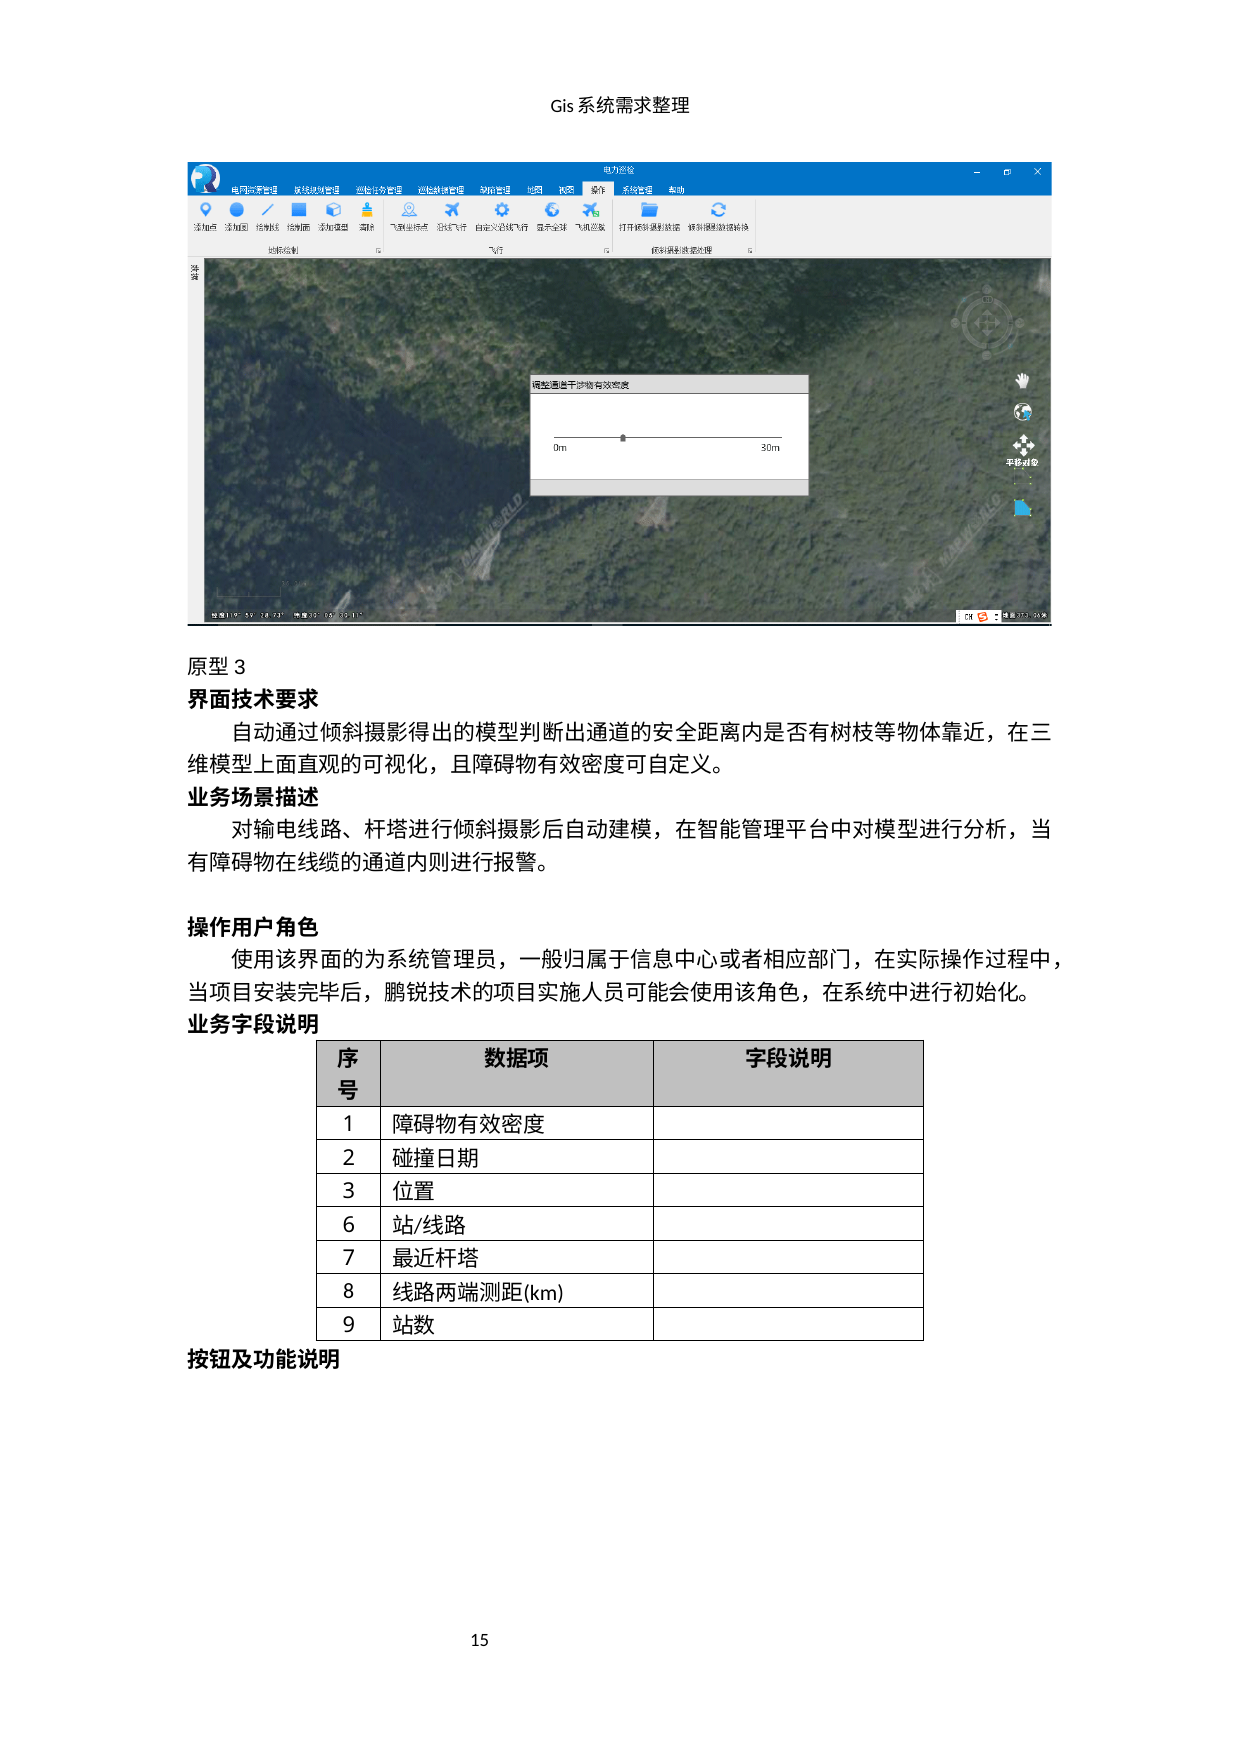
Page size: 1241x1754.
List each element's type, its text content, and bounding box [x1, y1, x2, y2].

table_cell 最近杆塔 [381, 1241, 653, 1273]
table_cell 1 [317, 1107, 380, 1139]
picture [187, 162, 1052, 626]
table_cell 站数 [381, 1308, 653, 1340]
table_cell [654, 1241, 923, 1273]
table_cell [654, 1174, 923, 1206]
text 操作用户角色 [187, 909, 1053, 942]
text 界面技术要求 [187, 682, 1053, 714]
table_cell 碰撞日期 [381, 1140, 653, 1173]
table_cell 障碍物有效密度 [381, 1107, 653, 1139]
table_cell 9 [317, 1308, 380, 1340]
table_cell 6 [317, 1207, 380, 1240]
table_cell [654, 1207, 923, 1240]
text 自动通过倾斜摄影得出的模型判断出通道的安全距离内是否有树枝等物体靠近，在三维模型上面直观的可视化，且障碍物有效密度可自定义。 [187, 714, 1053, 779]
table_cell 7 [317, 1241, 380, 1273]
table_cell [654, 1308, 923, 1340]
text 业务场景描述 [187, 779, 1053, 812]
text 按钮及功能说明 [187, 1341, 1053, 1374]
table_cell 线路两端测距(km) [381, 1274, 653, 1307]
table_header 序号 [317, 1041, 380, 1106]
table_cell 3 [317, 1174, 380, 1206]
text 业务字段说明 [187, 1007, 1053, 1039]
table_header 数据项 [381, 1041, 653, 1106]
table_cell 2 [317, 1140, 380, 1173]
text 对输电线路、杆塔进行倾斜摄影后自动建模，在智能管理平台中对模型进行分析，当有障碍物在线缆的通道内则进行报警。 [187, 812, 1053, 877]
table_cell [654, 1107, 923, 1139]
table_cell 站/线路 [381, 1207, 653, 1240]
table_header 字段说明 [654, 1041, 923, 1106]
table_cell [654, 1274, 923, 1307]
text 使用该界面的为系统管理员，一般归属于信息中心或者相应部门，在实际操作过程中，当项目安装完毕后，鹏锐技术的项目实施人员可能会使用该角色，在系统中进行初始化。 [187, 942, 1053, 1007]
table_cell [654, 1140, 923, 1173]
table_cell 位置 [381, 1174, 653, 1206]
table_cell 8 [317, 1274, 380, 1307]
